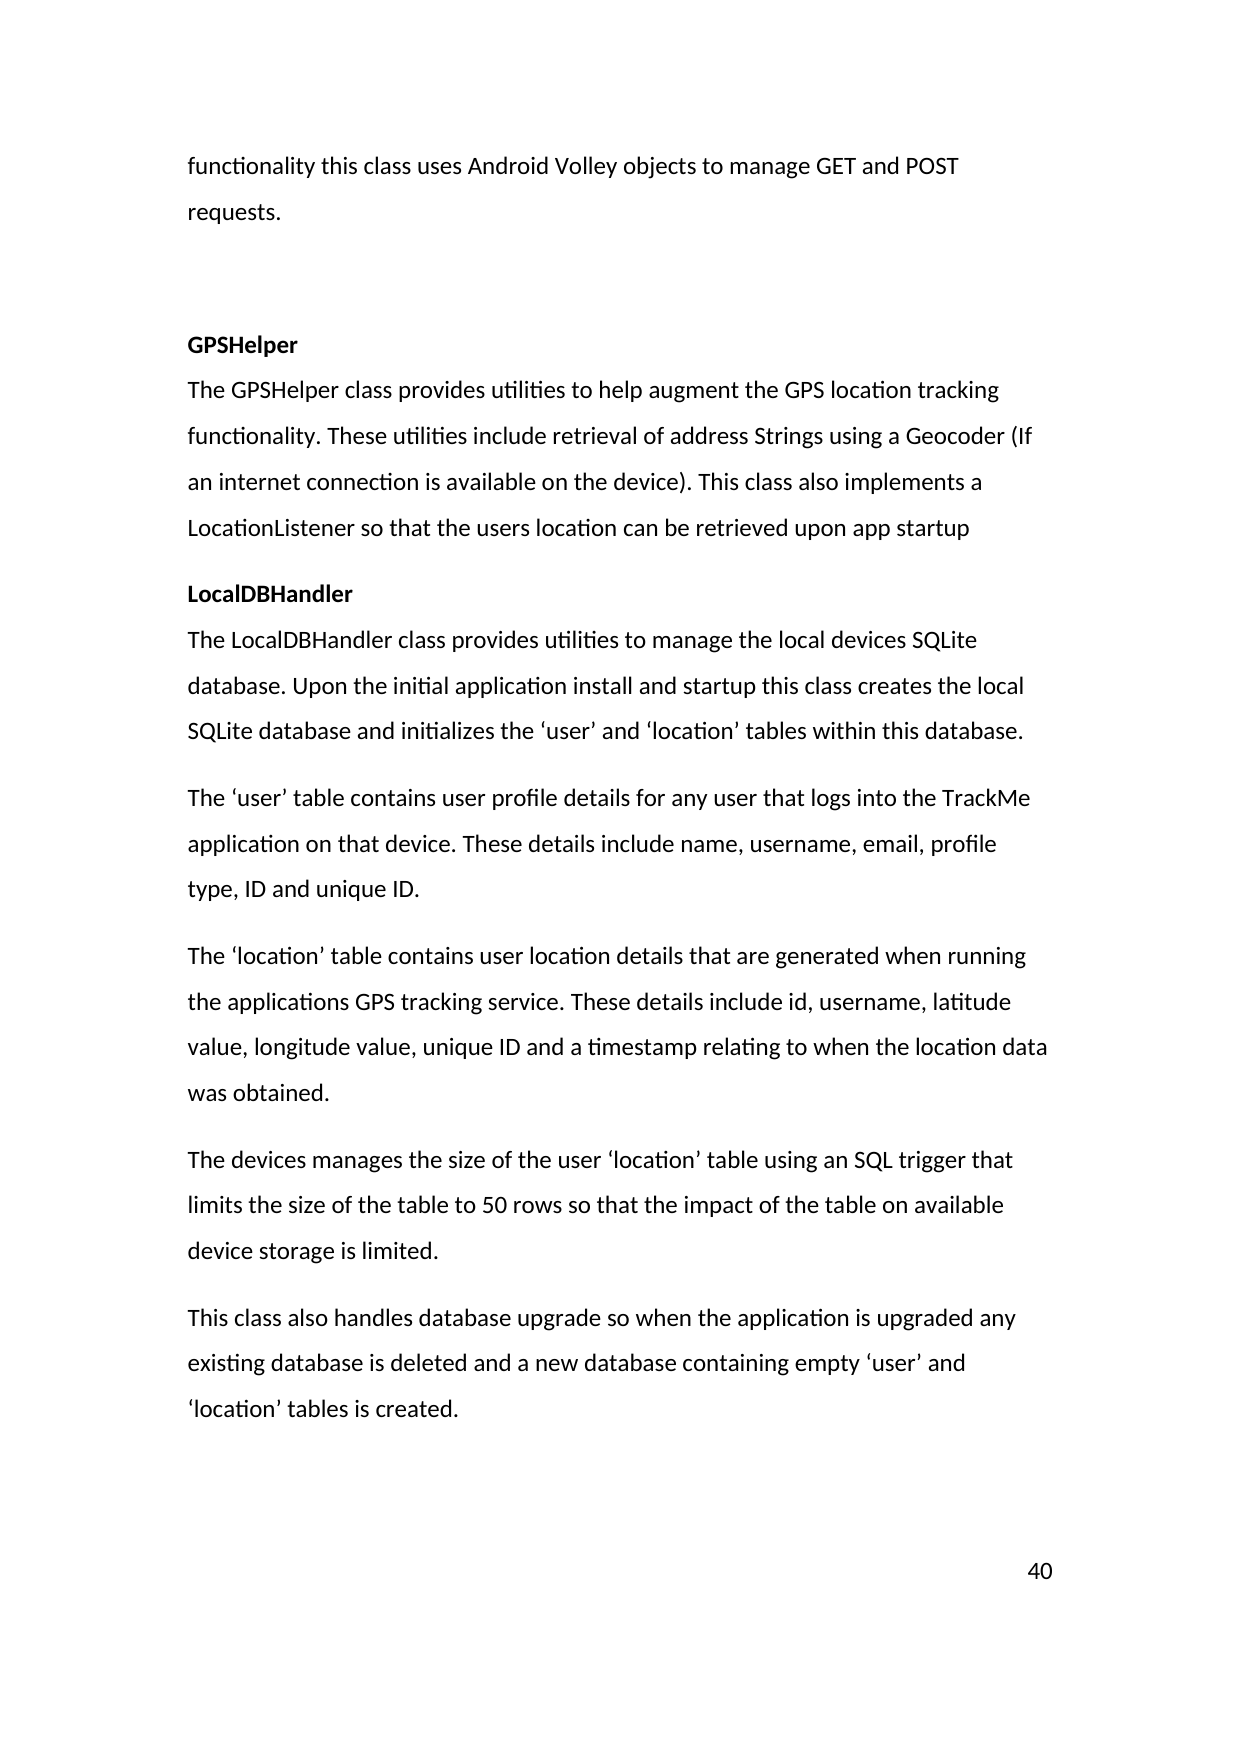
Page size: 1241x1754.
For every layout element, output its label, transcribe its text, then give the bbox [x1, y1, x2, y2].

text The ‘location’ table contains user location details that are generated when running the applications GPS tracking service. These details include id, username, latitude value, longitude value, unique ID and a timestamp relating to when the location data was obtained. [187, 940, 1053, 1108]
text The ‘user’ table contains user profile details for any user that logs into the TrackMe application on that device. These details include name, username, email, profile type, ID and unique ID. [187, 782, 1053, 904]
text The devices manages the size of the user ‘location’ table using an SQL trigger that limits the size of the table to 50 rows so that the impact of the table on available device storage is limited. [187, 1144, 1053, 1266]
text The GPSHelper class provides utilities to help augment the GPS location tracking functionality. These utilities include retrieval of address Strings using a Geocoder (If an internet connection is available on the device). This class also implements a LocationListener so that the users location can be retrieved upon app startup [187, 374, 1053, 542]
subtitle LocalDBHandler [187, 578, 1053, 609]
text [187, 150, 1053, 226]
text The LocalDBHandler class provides utilities to manage the local devices SQLite database. Upon the initial application install and startup this class creates the local SQLite database and initializes the ‘user’ and ‘location’ tables within this database. [187, 624, 1053, 746]
text This class also handles database upgrade so when the application is upgraded any existing database is deleted and a new database containing empty ‘user’ and ‘location’ tables is created. [187, 1302, 1053, 1424]
subtitle GPSHelper [187, 329, 1053, 359]
